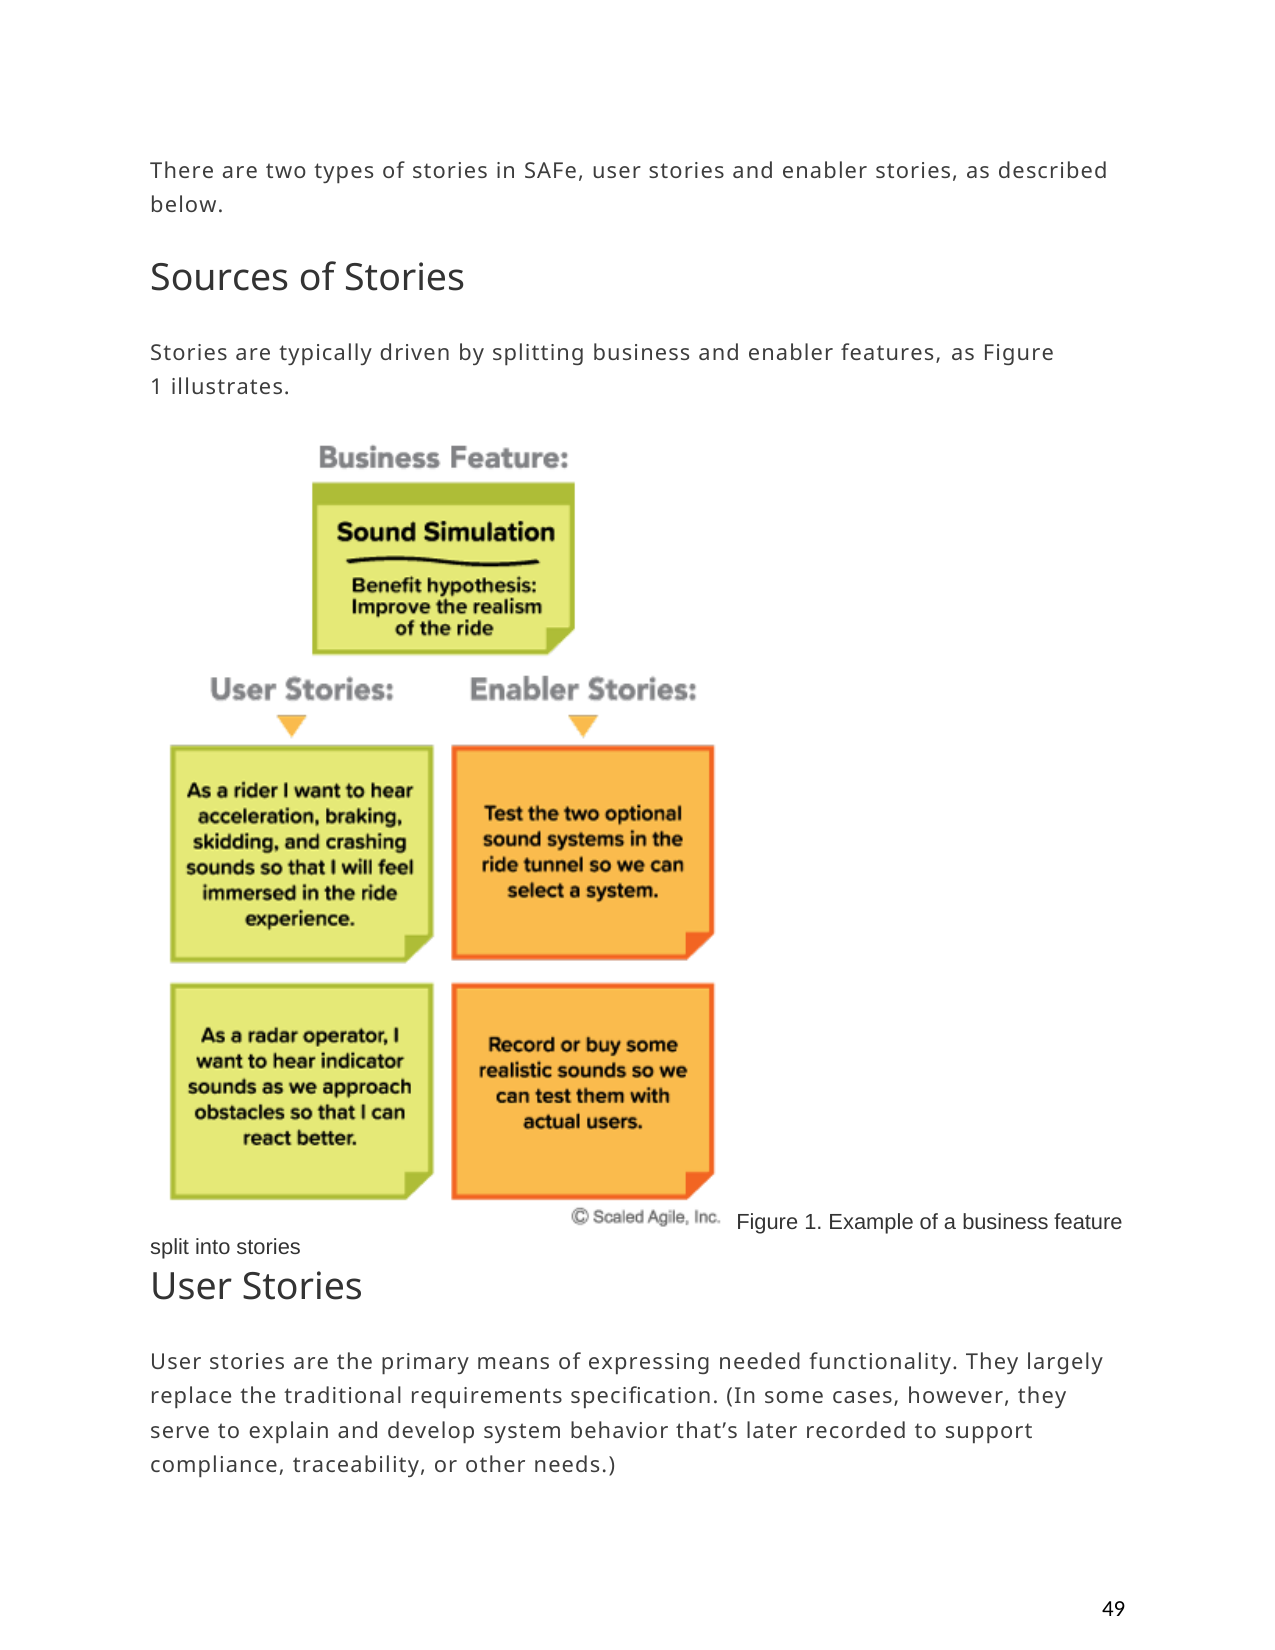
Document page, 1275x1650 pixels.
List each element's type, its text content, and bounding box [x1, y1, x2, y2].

text Sources of Stories [150, 250, 1125, 301]
text User stories are the primary means of expressing needed functionality. They largely replace the traditional requirements specification. (In some cases, however, they serve to explain and develop system behavior that’s later recorded to support compliance, traceability, or other needs.) [150, 1341, 1125, 1479]
text There are two types of stories in SAFe, user stories and enabler stories, as described below. [150, 150, 1125, 219]
text Stories are typically driven by splitting business and enabler features, as Figure 1 illustrates. [150, 332, 1125, 401]
text User Stories [150, 1259, 1125, 1310]
picture [150, 432, 736, 1230]
